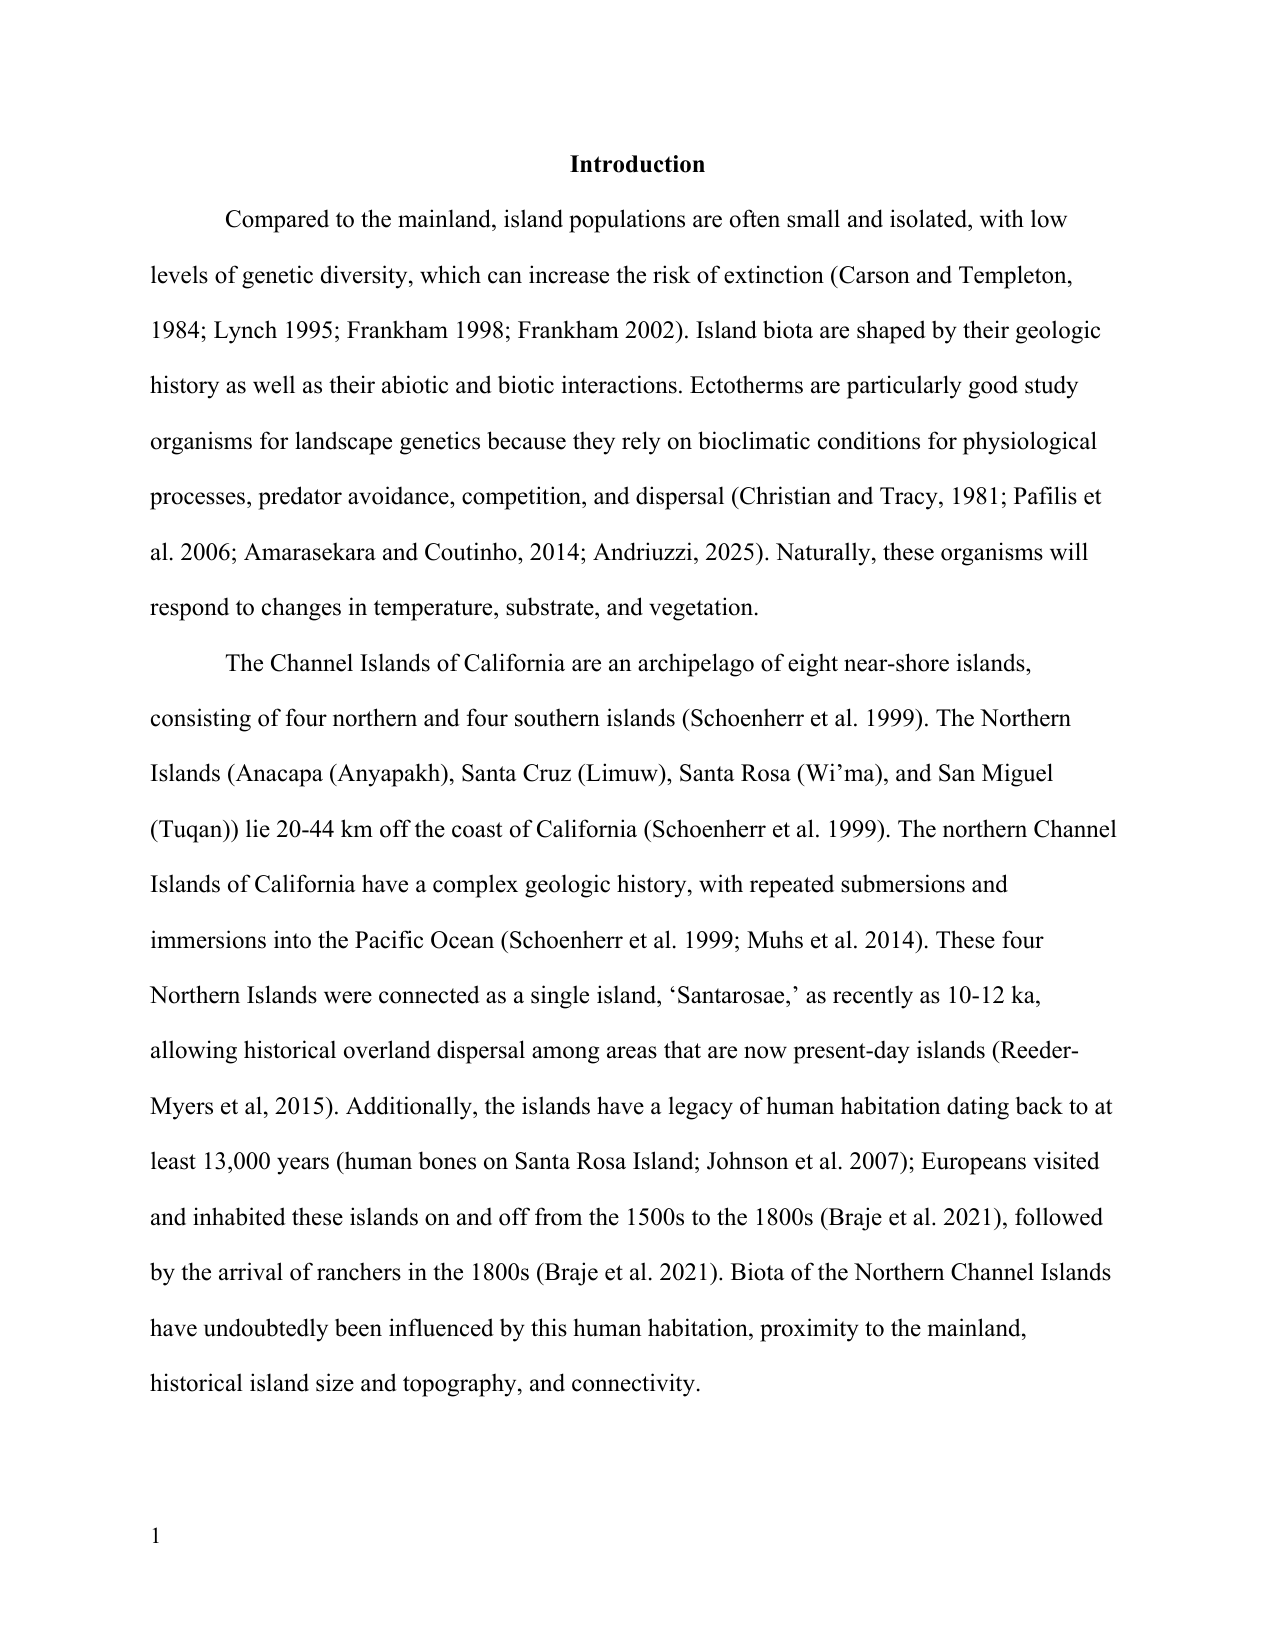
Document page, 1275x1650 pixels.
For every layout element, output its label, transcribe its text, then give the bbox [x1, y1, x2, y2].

text Introduction [150, 150, 1125, 178]
text The Channel Islands of California are an archipelago of eight near-shore islands, consisting of four northern and four southern islands (Schoenherr et al. 1999). The Northern Islands (Anacapa (Anyapakh), Santa Cruz (Limuw), Santa Rosa (Wi’ma), and San Miguel (Tuqan)) lie 20-44 km off the coast of California (Schoenherr et al. 1999). The northern Channel Islands of California have a complex geologic history, with repeated submersions and immersions into the Pacific Ocean (Schoenherr et al. 1999; Muhs et al. 2014). These four Northern Islands were connected as a single island, ‘Santarosae,’ as recently as 10-12 ka, allowing historical overland dispersal among areas that are now present-day islands (Reeder-Myers et al, 2015). Additionally, the islands have a legacy of human habitation dating back to at least 13,000 years (human bones on Santa Rosa Island; Johnson et al. 2007); Europeans visited and inhabited these islands on and off from the 1500s to the 1800s (Braje et al. 2021), followed by the arrival of ranchers in the 1800s (Braje et al. 2021). Biota of the Northern Channel Islands have undoubtedly been influenced by this human habitation, proximity to the mainland, historical island size and topography, and connectivity. [150, 649, 1125, 1397]
text Compared to the mainland, island populations are often small and isolated, with low levels of genetic diversity, which can increase the risk of extinction (Carson and Templeton, 1984; Lynch 1995; Frankham 1998; Frankham 2002). Island biota are shaped by their geologic history as well as their abiotic and biotic interactions. Ectotherms are particularly good study organisms for landscape genetics because they rely on bioclimatic conditions for physiological processes, predator avoidance, competition, and dispersal (Christian and Tracy, 1981; Pafilis et al. 2006; Amarasekara and Coutinho, 2014; Andriuzzi, 2025). Naturally, these organisms will respond to changes in temperature, substrate, and vegetation. [150, 205, 1125, 621]
